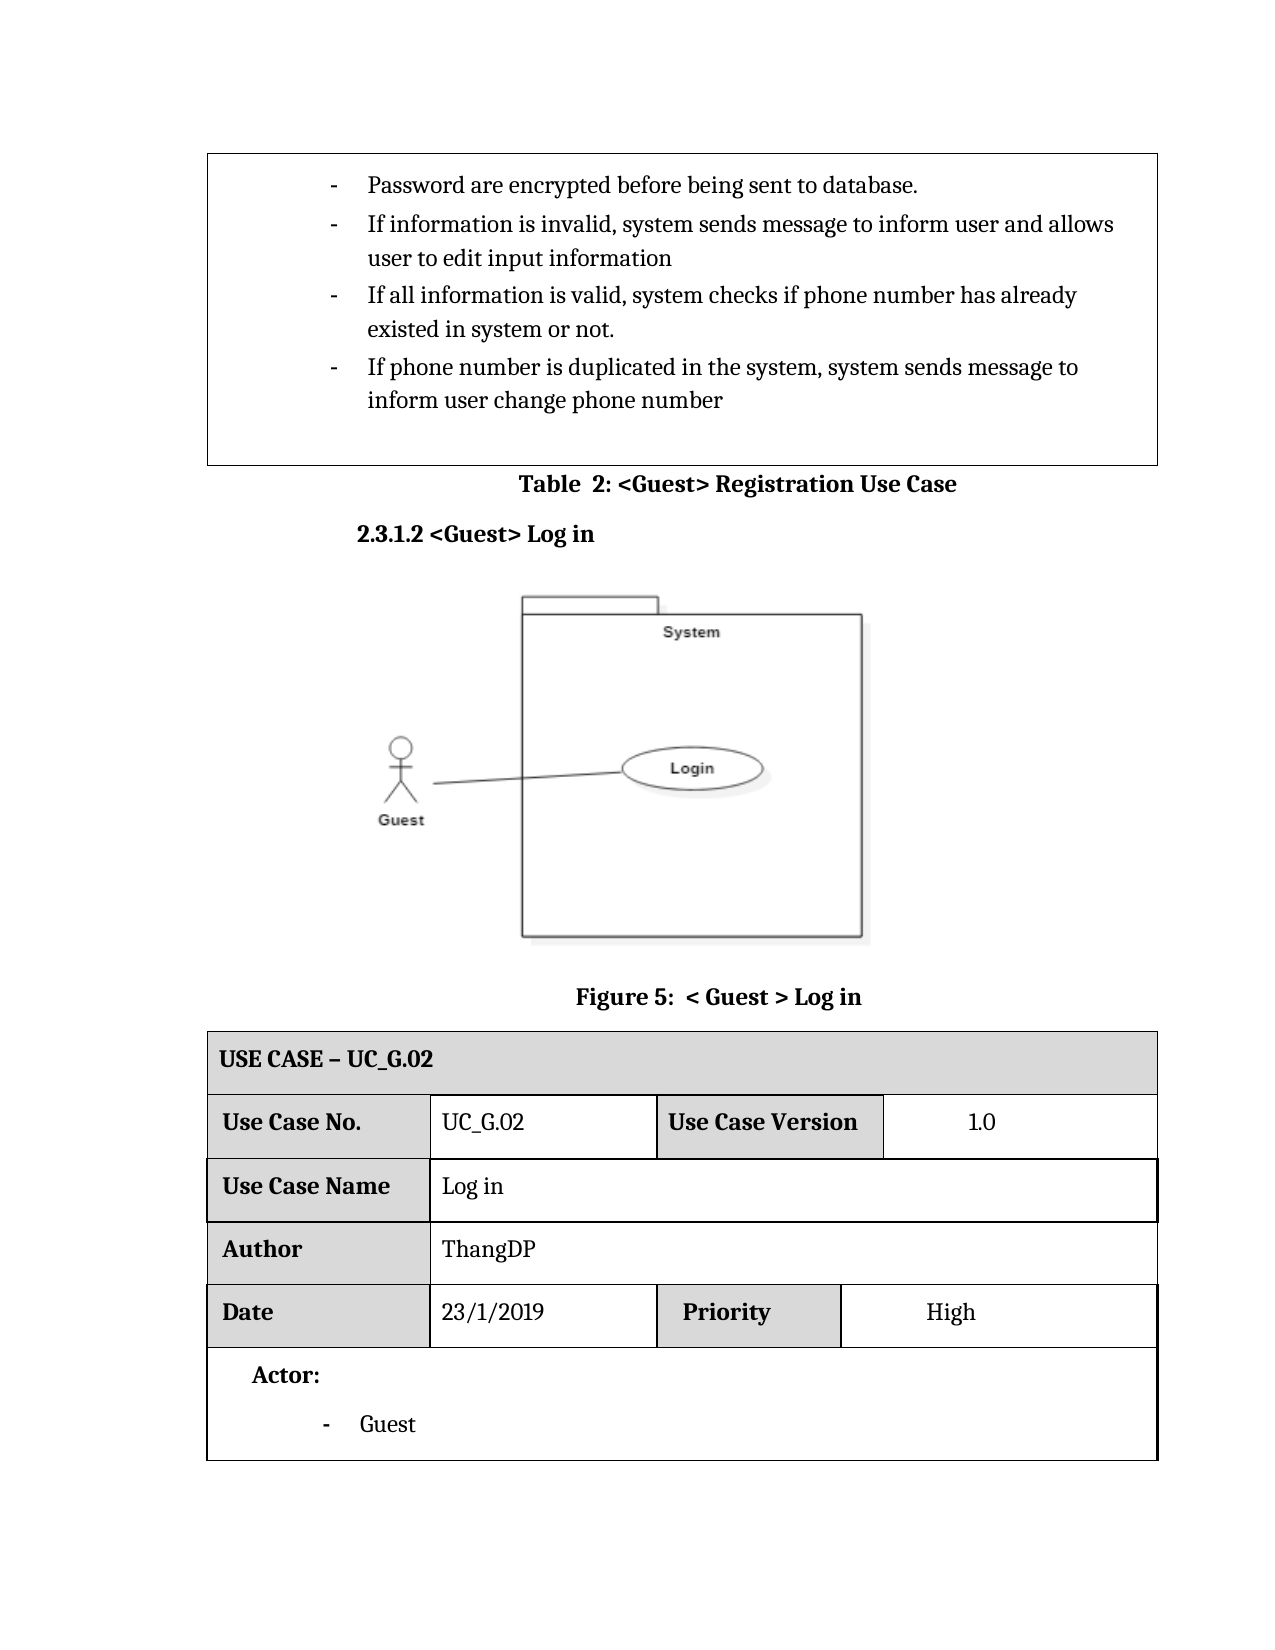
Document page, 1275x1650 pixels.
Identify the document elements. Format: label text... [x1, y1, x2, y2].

table_header USE CASE – UC_G.02 [208, 1032, 1157, 1094]
table_cell 1.0 [884, 1095, 1157, 1158]
table_cell UC_G.02 [431, 1096, 656, 1158]
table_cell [208, 154, 1157, 465]
text 2.3.1.2 <Guest> Log in [282, 520, 1157, 549]
table_cell ThangDP [431, 1223, 1157, 1284]
subtitle Figure 5: < Guest > Log in [207, 983, 1157, 1012]
table_cell Priority [658, 1285, 840, 1347]
picture [356, 567, 932, 965]
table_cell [208, 1348, 1156, 1459]
table_cell Author [208, 1223, 430, 1284]
table_cell Use Case Version [658, 1096, 883, 1158]
table_cell Use Case Name [208, 1159, 429, 1221]
table_cell 23/1/2019 [431, 1285, 656, 1347]
table_cell Date [208, 1285, 429, 1347]
table_cell Use Case No. [208, 1095, 430, 1158]
subtitle Table 2: <Guest> Registration Use Case [207, 470, 1157, 499]
table_cell High [842, 1285, 1156, 1347]
table_cell Log in [431, 1160, 1156, 1221]
